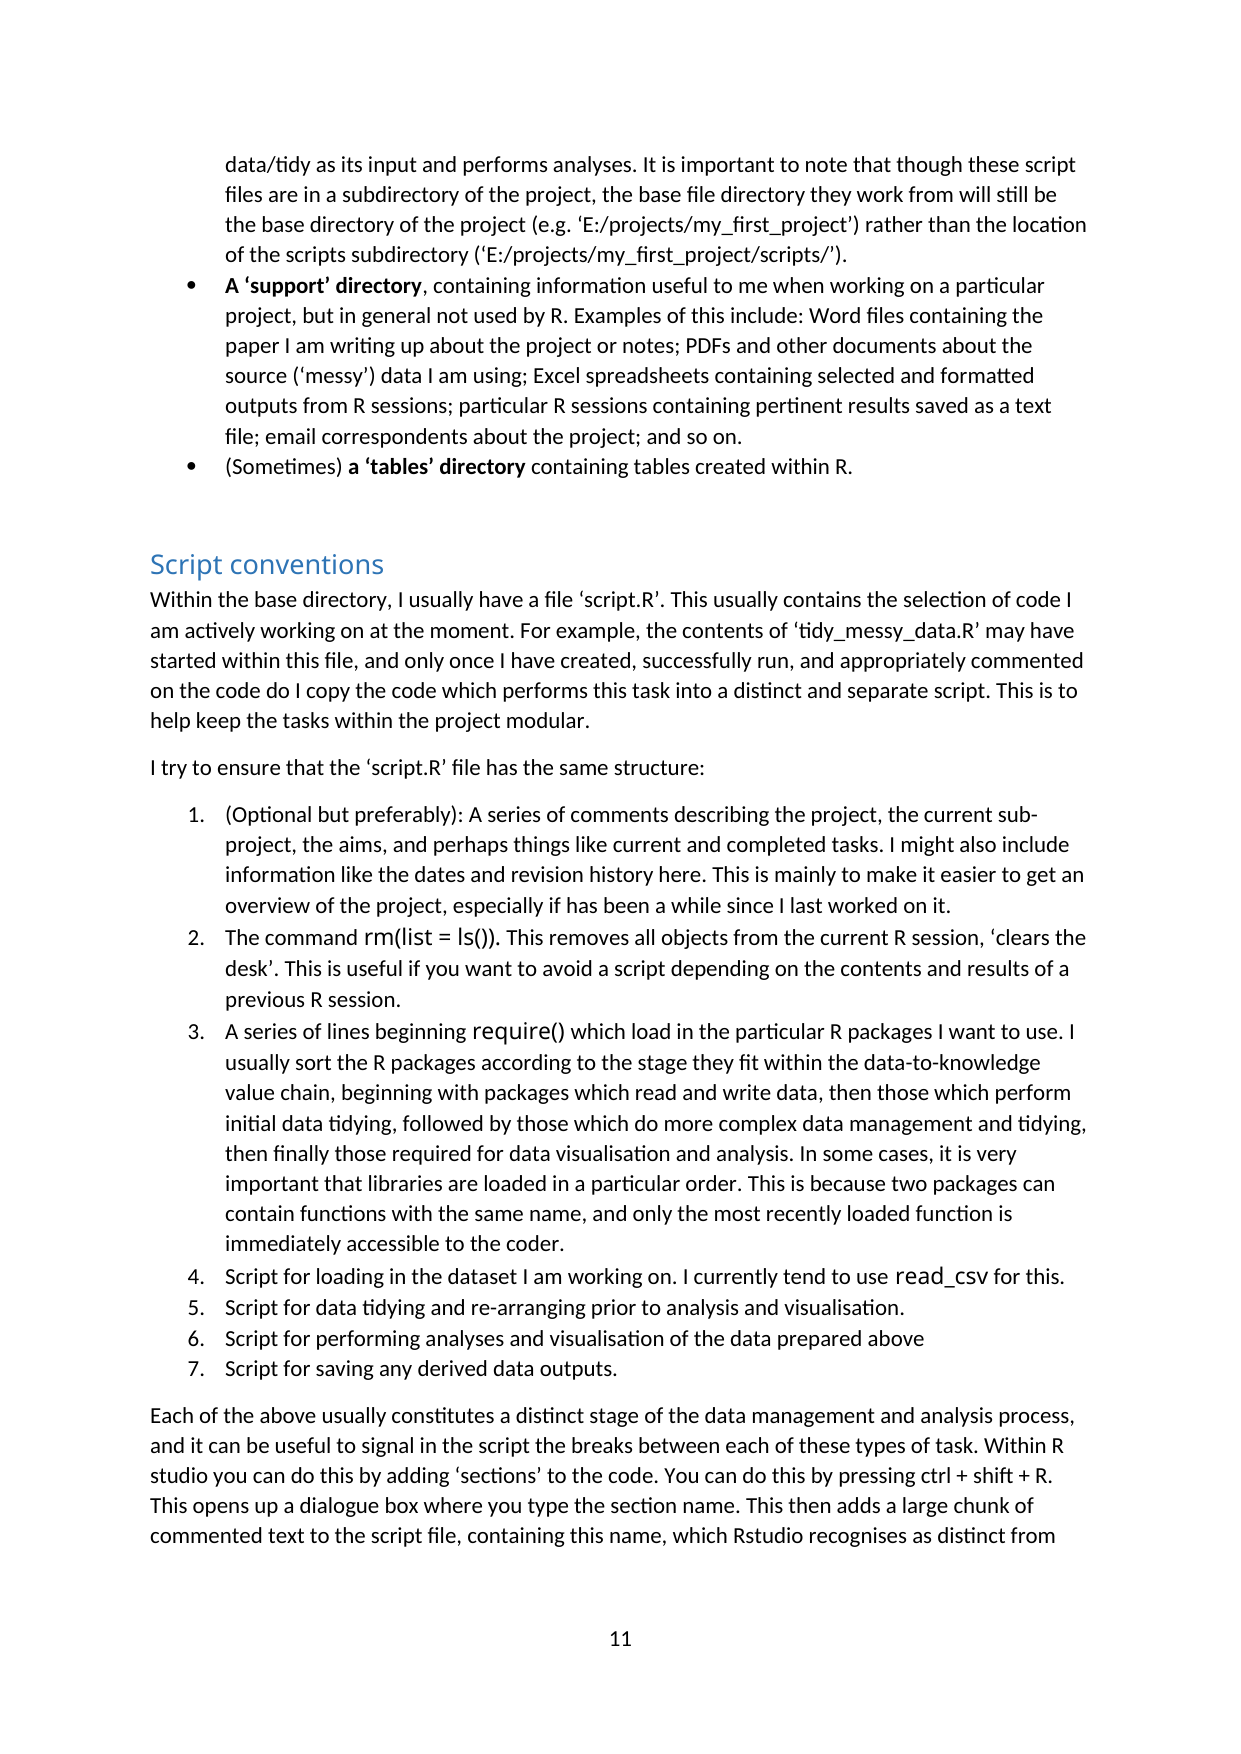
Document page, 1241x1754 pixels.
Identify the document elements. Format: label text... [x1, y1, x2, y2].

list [187, 150, 1090, 269]
list Script for loading in the dataset I am working on. I currently tend to use read_csv for this. [187, 1260, 1090, 1291]
list Script for performing analyses and visualisation of the data prepared above [187, 1324, 1090, 1352]
text Within the base directory, I usually have a file ‘script.R’. This usually contains the selection of code I am actively working on at the moment. For example, the contents of ‘tidy_messy_data.R’ may have started within this file, and only once I have created, successfully run, and appropriately commented on the code do I copy the code which performs this task into a distinct and separate script. This is to help keep the tasks within the project modular. [150, 586, 1090, 734]
list Script for saving any derived data outputs. [187, 1354, 1090, 1382]
list (Sometimes) a ‘tables’ directory containing tables created within R. [187, 452, 1090, 480]
subtitle Script conventions [150, 546, 1090, 583]
list (Optional but preferably): A series of comments describing the project, the current sub-project, the aims, and perhaps things like current and completed tasks. I might also include information like the dates and revision history here. This is mainly to make it easier to get an overview of the project, especially if has been a while since I last worked on it. [187, 800, 1090, 919]
list The command rm(list = ls()). This removes all objects from the current R session, ‘clears the desk’. This is useful if you want to avoid a script depending on the contents and results of a previous R session. [187, 921, 1090, 1013]
text I try to ensure that the ‘script.R’ file has the same structure: [150, 753, 1090, 781]
list A series of lines beginning require() which load in the particular R packages I want to use. I usually sort the R packages according to the stage they fit within the data-to-knowledge value chain, beginning with packages which read and write data, then those which perform initial data tidying, followed by those which do more complex data management and tidying, then finally those required for data visualisation and analysis. In some cases, it is very important that libraries are loaded in a particular order. This is because two packages can contain functions with the same name, and only the most recently loaded function is immediately accessible to the coder. [187, 1015, 1090, 1258]
list A ‘support’ directory, containing information useful to me when working on a particular project, but in general not used by R. Examples of this include: Word files containing the paper I am writing up about the project or notes; PDFs and other documents about the source (‘messy’) data I am using; Excel spreadsheets containing selected and formatted outputs from R sessions; particular R sessions containing pertinent results saved as a text file; email correspondents about the project; and so on. [187, 271, 1090, 450]
list Script for data tidying and re-arranging prior to analysis and visualisation. [187, 1293, 1090, 1322]
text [150, 1401, 1090, 1550]
